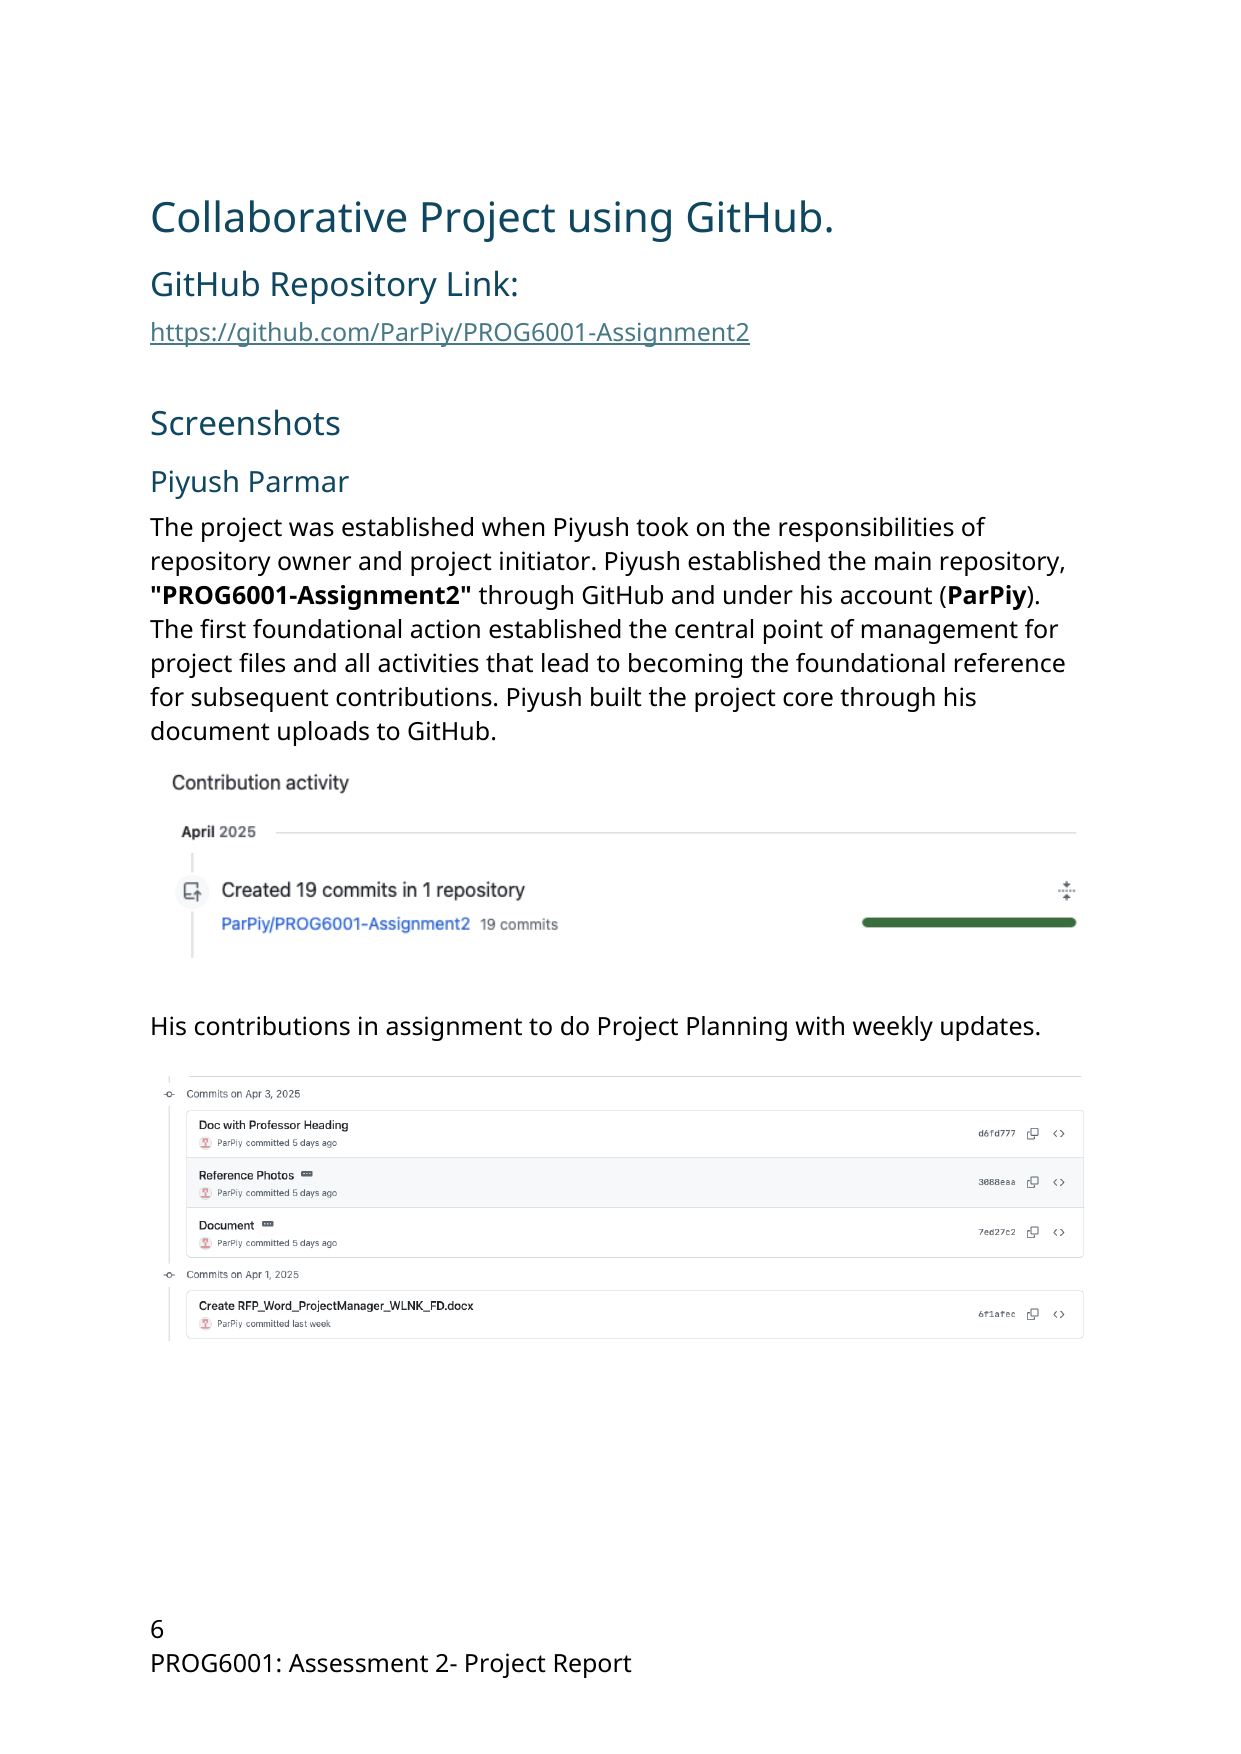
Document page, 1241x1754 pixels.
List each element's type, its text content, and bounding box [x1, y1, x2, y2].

text His contributions in assignment to do Project Planning with weekly updates. [150, 1008, 1090, 1042]
picture [150, 1076, 1091, 1346]
text The project was established when Piyush took on the responsibilities of repository owner and project initiator. Piyush established the main repository, "PROG6001-Assignment2" through GitHub and under his account (ParPiy). The first foundational action established the central point of management for project files and all activities that lead to becoming the foundational reference for subsequent contributions. Piyush built the project core through his document uploads to GitHub. [150, 509, 1090, 748]
picture [150, 748, 1091, 975]
subtitle Collaborative Project using GitHub. [150, 187, 1090, 244]
subtitle GitHub Repository Link: [150, 261, 1090, 306]
text https://github.com/ParPiy/PROG6001-Assignment2 [150, 315, 1090, 349]
subtitle Screenshots [150, 399, 1090, 445]
subtitle Piyush Parmar [150, 462, 1090, 501]
